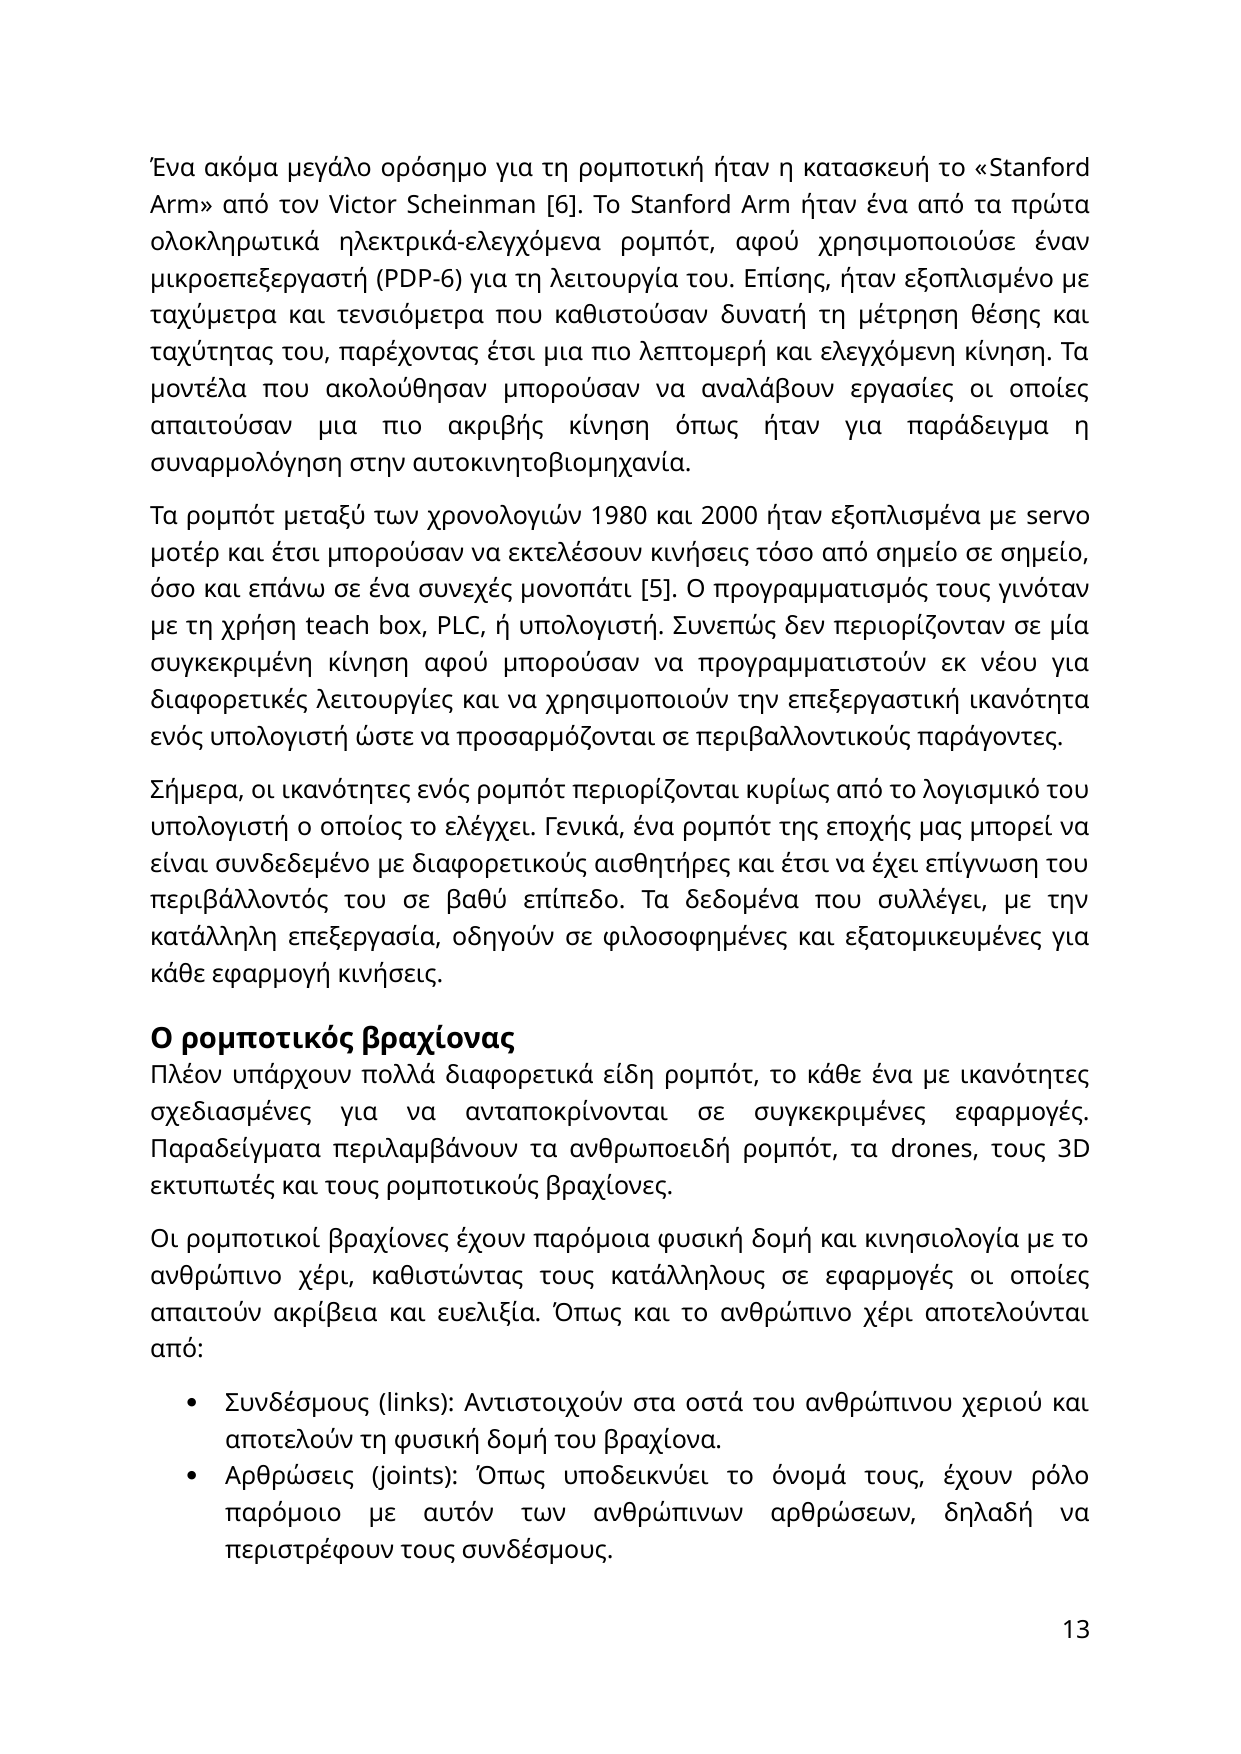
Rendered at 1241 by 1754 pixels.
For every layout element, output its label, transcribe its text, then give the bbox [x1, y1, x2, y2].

text Πλέον υπάρχουν πολλά διαφορετικά είδη ρομπότ, το κάθε ένα με ικανότητες σχεδιασμένες για να ανταποκρίνονται σε συγκεκριμένες εφαρμογές. Παραδείγματα περιλαμβάνουν τα ανθρωποειδή ρομπότ, τα drones, τους 3D εκτυπωτές και τους ρομποτικούς βραχίονες. [150, 1057, 1090, 1201]
list Αρθρώσεις (joints): Όπως υποδεικνύει το όνομά τους, έχουν ρόλο παρόμοιο με αυτόν των ανθρώπινων αρθρώσεων, δηλαδή να περιστρέφουν τους συνδέσμους. [187, 1458, 1090, 1566]
text Οι ρομποτικοί βραχίονες έχουν παρόμοια φυσική δομή και κινησιολογία με το ανθρώπινο χέρι, καθιστώντας τους κατάλληλους σε εφαρμογές οι οποίες απαιτούν ακρίβεια και ευελιξία. Όπως και το ανθρώπινο χέρι αποτελούνται από: [150, 1221, 1090, 1365]
text Σήμερα, οι ικανότητες ενός ρομπότ περιορίζονται κυρίως από το λογισμικό του υπολογιστή ο οποίος το ελέγχει. Γενικά, ένα ρομπότ της εποχής μας μπορεί να είναι συνδεδεμένο με διαφορετικούς αισθητήρες και έτσι να έχει επίγνωση του περιβάλλοντός του σε βαθύ επίπεδο. Τα δεδομένα που συλλέγει, με την κατάλληλη επεξεργασία, οδηγούν σε φιλοσοφημένες και εξατομικευμένες για κάθε εφαρμογή κινήσεις. [150, 772, 1090, 989]
subtitle Ο ρομποτικός βραχίονας [150, 1017, 1090, 1057]
list Συνδέσμους (links): Αντιστοιχούν στα οστά του ανθρώπινου χεριού και αποτελούν τη φυσική δομή του βραχίονα. [187, 1384, 1090, 1455]
text Ένα ακόμα μεγάλο ορόσημο για τη ρομποτική ήταν η κατασκευή το «Stanford Arm» από τον Victor Scheinman [6]. Το Stanford Arm ήταν ένα από τα πρώτα ολοκληρωτικά ηλεκτρικά-ελεγχόμενα ρομπότ, αφού χρησιμοποιούσε έναν μικροεπεξεργαστή (PDP-6) για τη λειτουργία του. Επίσης, ήταν εξοπλισμένο με ταχύμετρα και τενσιόμετρα που καθιστούσαν δυνατή τη μέτρηση θέσης και ταχύτητας του, παρέχοντας έτσι μια πιο λεπτομερή και ελεγχόμενη κίνηση. Τα μοντέλα που ακολούθησαν μπορούσαν να αναλάβουν εργασίες οι οποίες απαιτούσαν μια πιο ακριβής κίνηση όπως ήταν για παράδειγμα η συναρμολόγηση στην αυτοκινητοβιομηχανία. [150, 150, 1090, 478]
text Τα ρομπότ μεταξύ των χρονολογιών 1980 και 2000 ήταν εξοπλισμένα με servo μοτέρ και έτσι μπορούσαν να εκτελέσουν κινήσεις τόσο από σημείο σε σημείο, όσο και επάνω σε ένα συνεχές μονοπάτι [5]. Ο προγραμματισμός τους γινόταν με τη χρήση teach box, PLC, ή υπολογιστή. Συνεπώς δεν περιορίζονταν σε μία συγκεκριμένη κίνηση αφού μπορούσαν να προγραμματιστούν εκ νέου για διαφορετικές λειτουργίες και να χρησιμοποιούν την επεξεργαστική ικανότητα ενός υπολογιστή ώστε να προσαρμόζονται σε περιβαλλοντικούς παράγοντες. [150, 498, 1090, 752]
